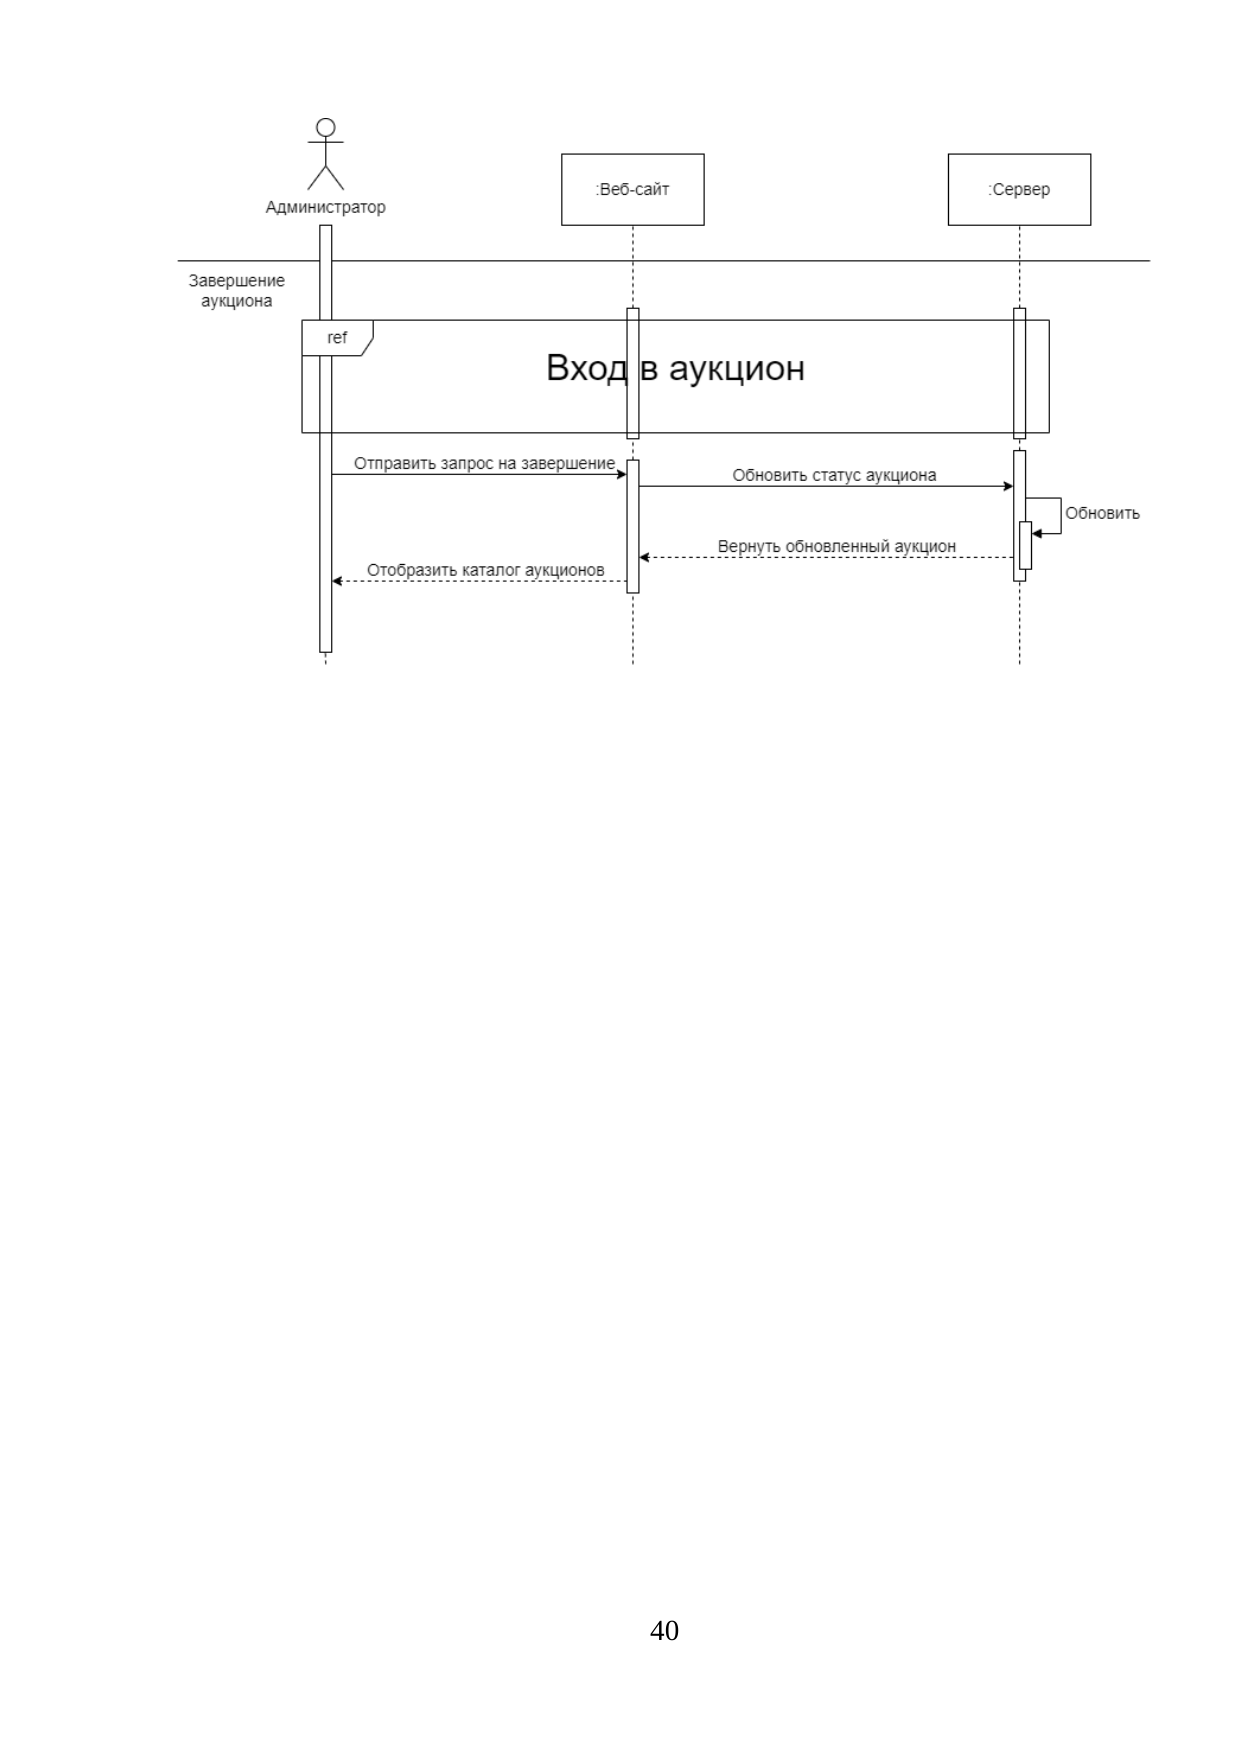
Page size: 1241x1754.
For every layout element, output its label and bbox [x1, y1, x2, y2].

picture [177, 118, 1152, 666]
